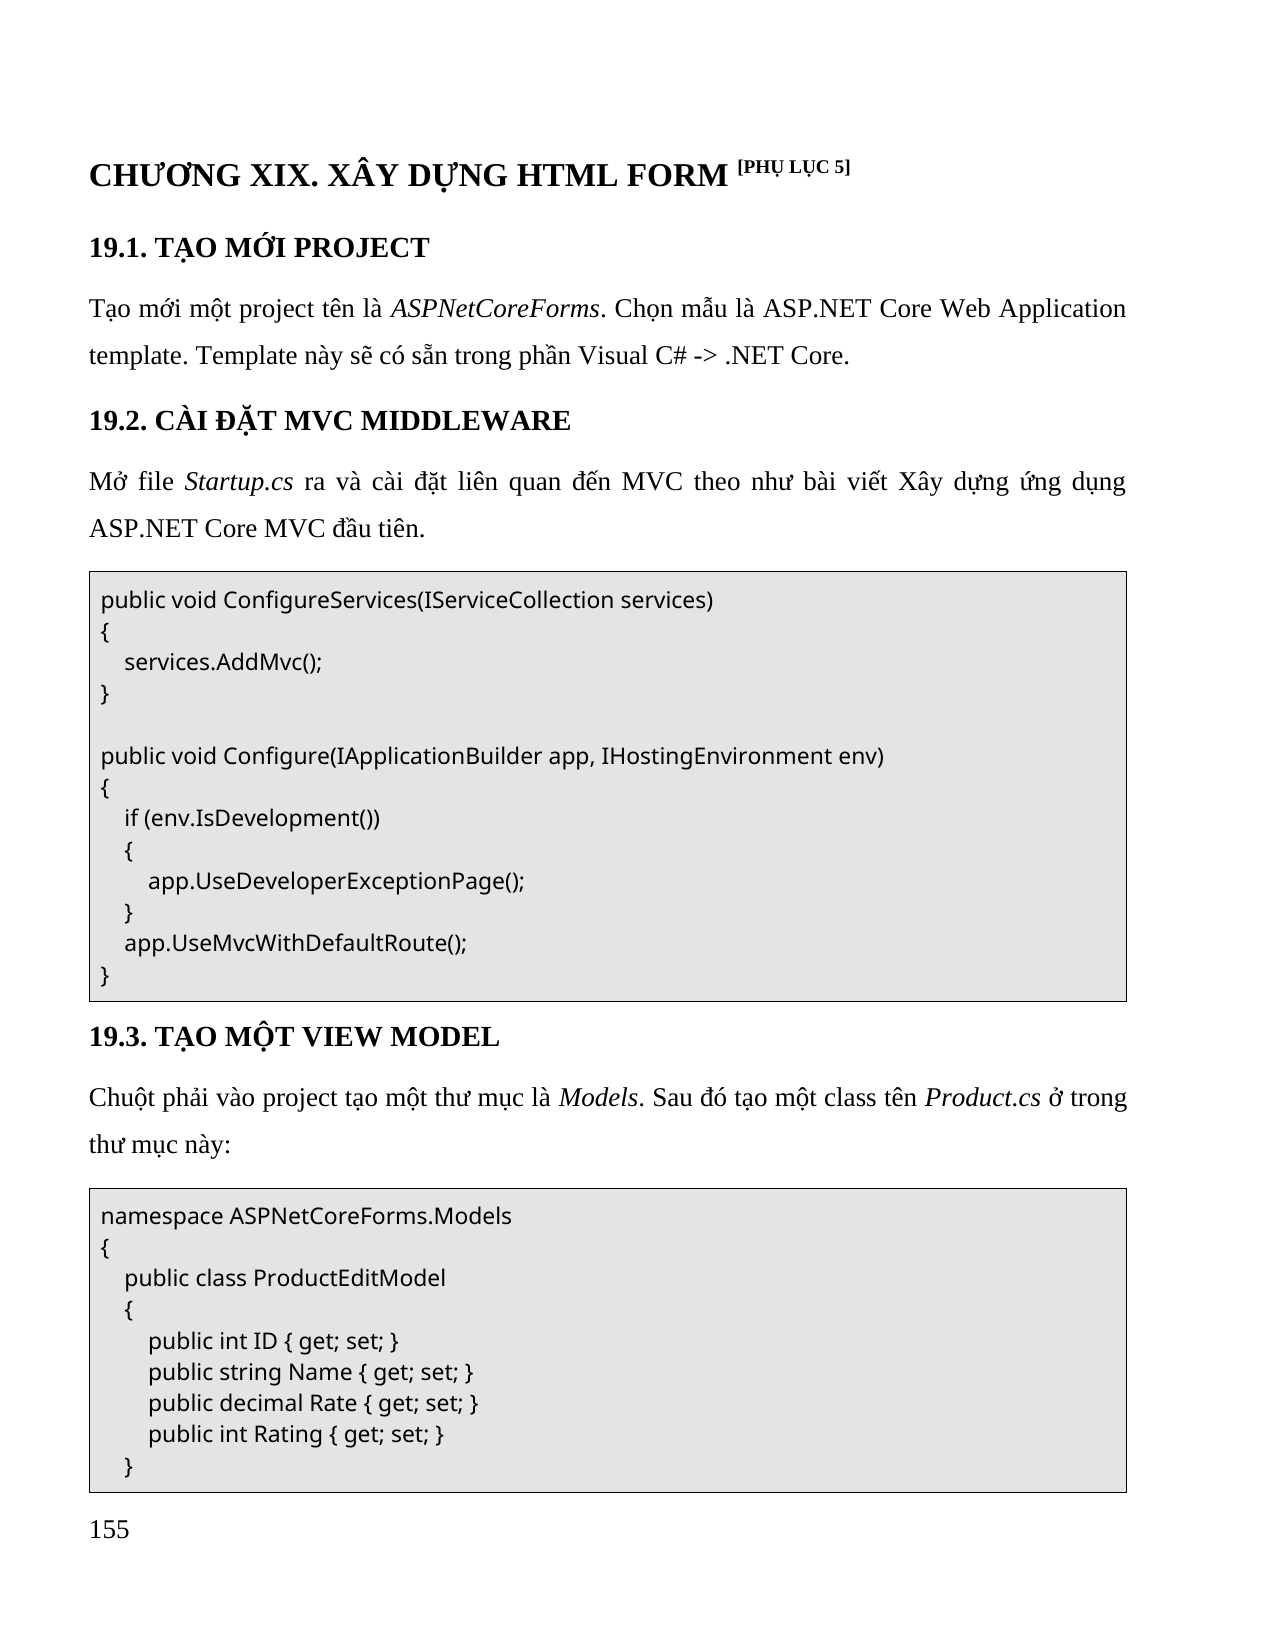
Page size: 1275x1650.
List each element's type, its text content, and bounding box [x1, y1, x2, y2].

text Chuột phải vào project tạo một thư mục là Models. Sau đó tạo một class tên Product.cs ở trong thư mục này: [89, 1082, 1127, 1159]
text Tạo mới một project tên là ASPNetCoreForms. Chọn mẫu là ASP.NET Core Web Application template. Template này sẽ có sẵn trong phần Visual C# -> .NET Core. [89, 293, 1127, 370]
subtitle 19.2. Cài đặt MVC Middleware [89, 403, 1127, 436]
table_header public void ConfigureServices(IServiceCollection services) { services.AddMvc(); } public void Configure(IApplicationBuilder app, IHostingEnvironment env) { if (env.IsDevelopment()) { app.UseDeveloperExceptionPage(); } app.UseMvcWithDefaultRoute(); } [90, 572, 1126, 1001]
text Mở file Startup.cs ra và cài đặt liên quan đến MVC theo như bài viết Xây dựng ứng dụng ASP.NET Core MVC đầu tiên. [89, 465, 1127, 543]
subtitle Chương XIX. Xây dựng HTML Form [Phụ lục 5] [89, 156, 1127, 194]
subtitle 19.3. Tạo một View model [89, 1019, 1127, 1052]
subtitle 19.1. Tạo mới project [89, 230, 1127, 263]
